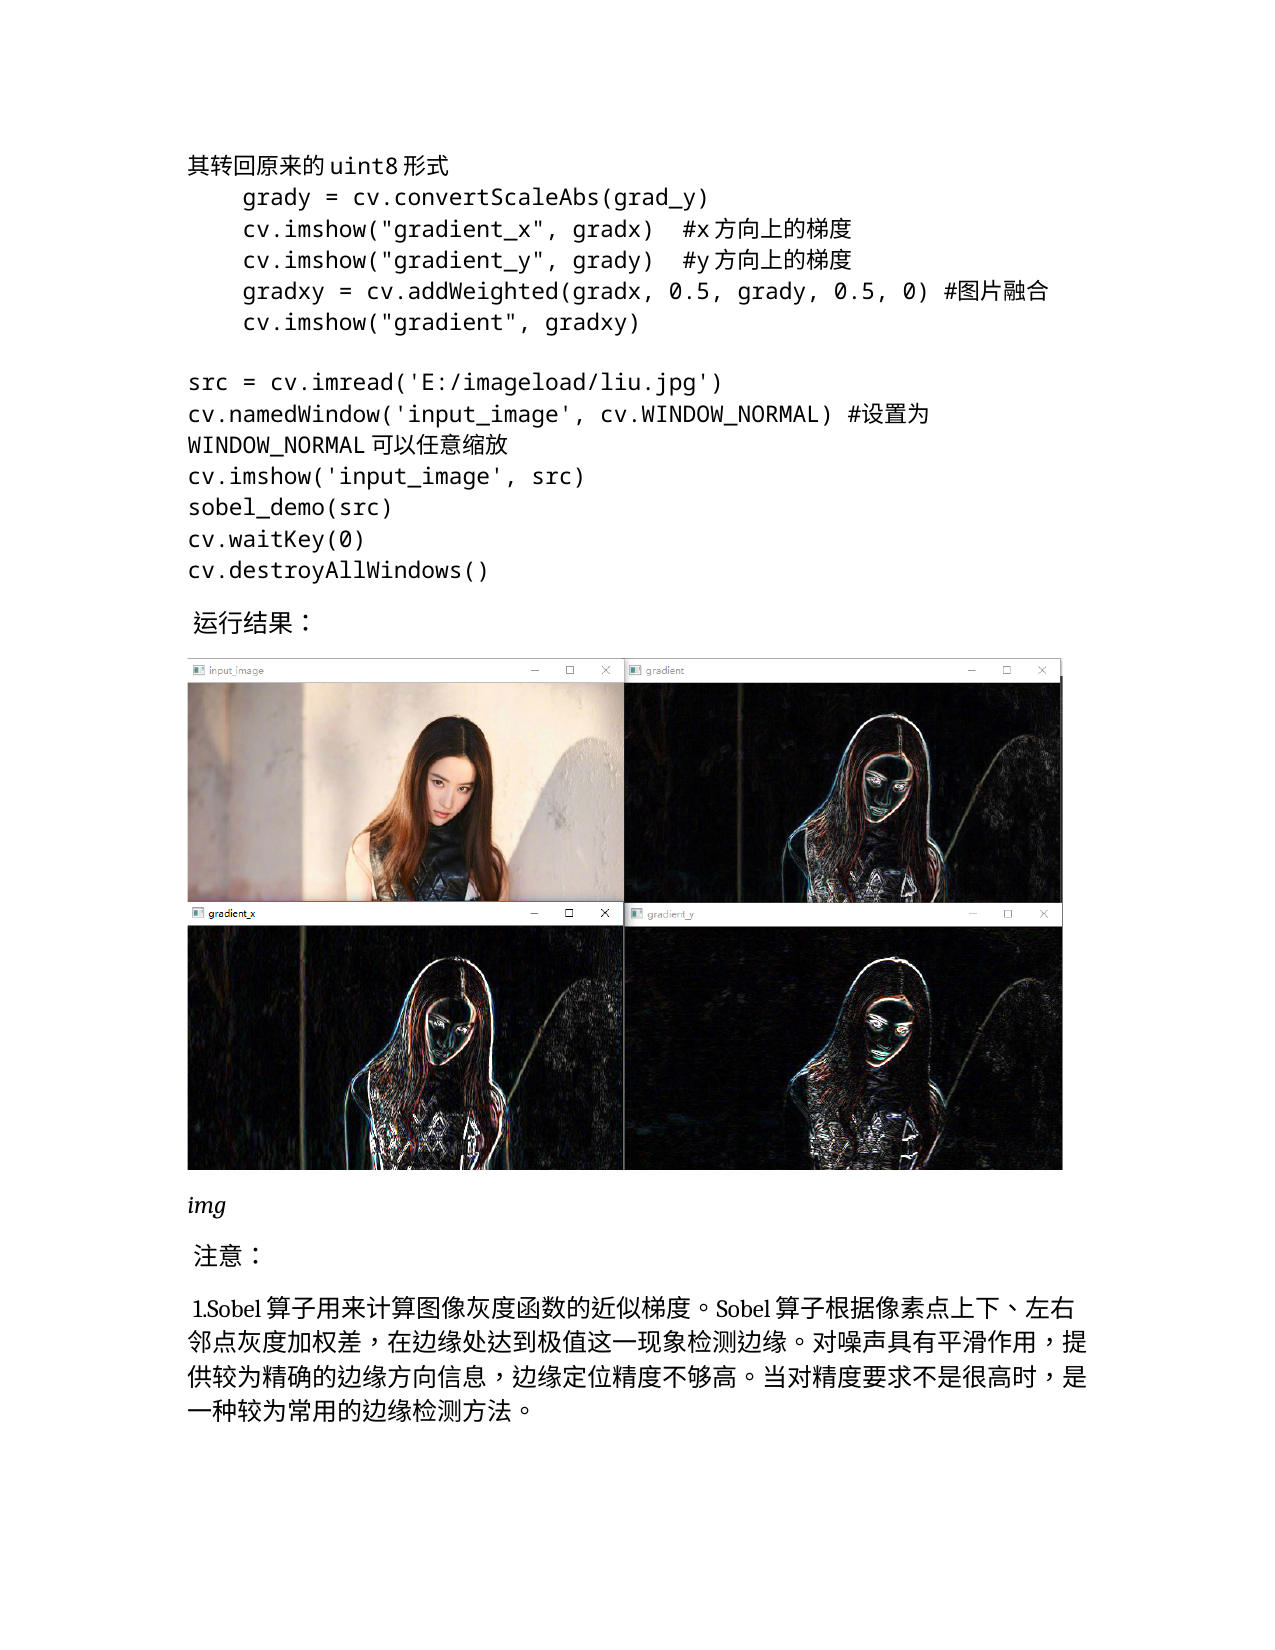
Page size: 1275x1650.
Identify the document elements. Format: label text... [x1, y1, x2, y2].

text ​ 1.Sobel算子用来计算图像灰度函数的近似梯度。Sobel算子根据像素点上下、左右邻点灰度加权差，在边缘处达到极值这一现象检测边缘。对噪声具有平滑作用，提供较为精确的边缘方向信息，边缘定位精度不够高。当对精度要求不是很高时，是一种较为常用的边缘检测方法。 [187, 1291, 1087, 1427]
text ​ 运行结果： [187, 606, 1087, 640]
text img [187, 1191, 1087, 1219]
picture [187, 658, 1063, 1170]
text ​ 注意： [187, 1238, 1087, 1272]
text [187, 150, 1087, 585]
